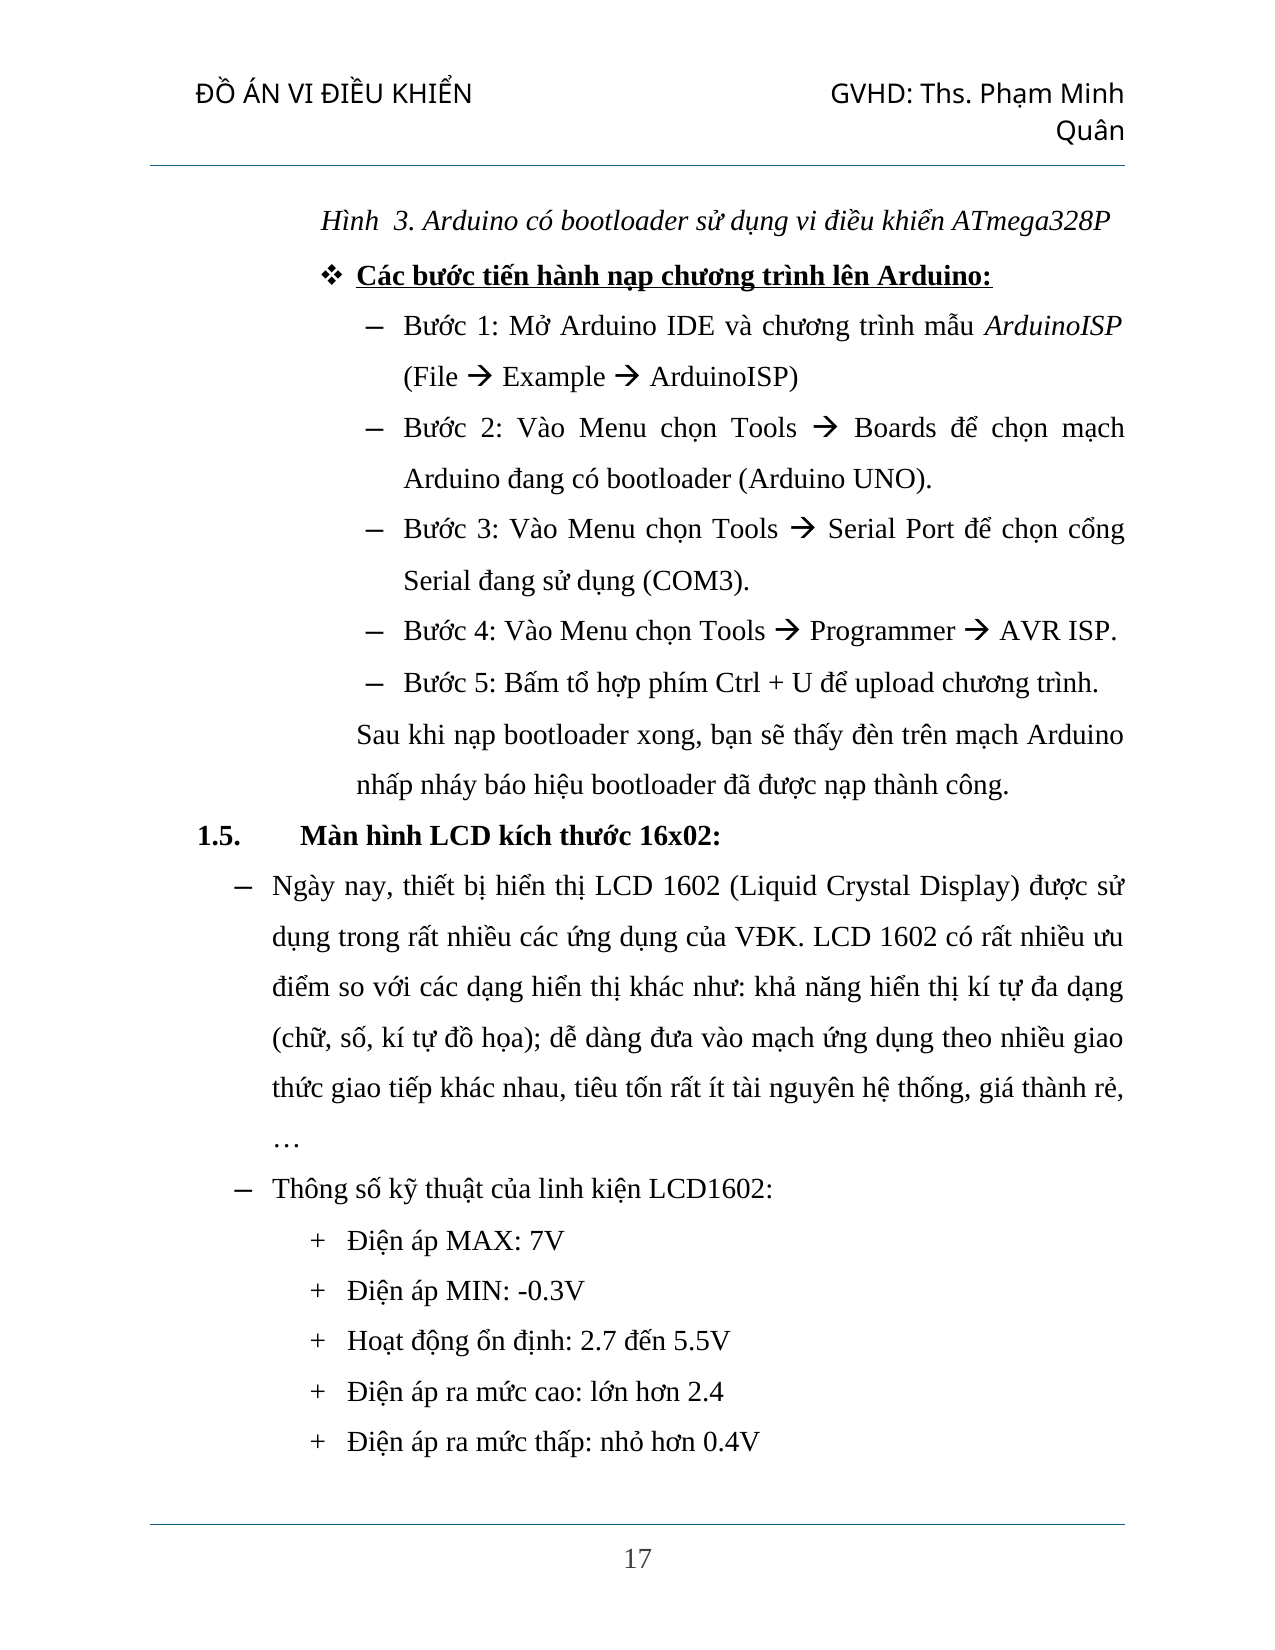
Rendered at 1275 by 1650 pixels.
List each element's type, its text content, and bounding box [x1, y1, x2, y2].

list Ngày nay, thiết bị hiển thị LCD 1602 (Liquid Crystal Display) được sử dụng trong rất nhiều các ứng dụng của VĐK. LCD 1602 có rất nhiều ưu điểm so với các dạng hiển thị khác như: khả năng hiển thị kí tự đa dạng (chữ, số, kí tự đồ họa); dễ dàng đưa vào mạch ứng dụng theo nhiều giao thức giao tiếp khác nhau, tiêu tốn rất ít tài nguyên hệ thống, giá thành rẻ,… [234, 868, 1125, 1154]
list Các bước tiến hành nạp chương trình lên Arduino: [319, 258, 1125, 291]
list Bước 1: Mở Arduino IDE và chương trình mẫu ArduinoISP (File Example ArduinoISP) [366, 308, 1125, 393]
list Điện áp MIN: -0.3V [309, 1273, 1125, 1307]
list Điện áp MAX: 7V [309, 1223, 1125, 1256]
list Màn hình LCD kích thước 16x02: [197, 818, 1125, 851]
list Bước 2: Vào Menu chọn Tools Boards để chọn mạch Arduino đang có bootloader (Arduino UNO). [366, 410, 1125, 495]
list Điện áp ra mức cao: lớn hơn 2.4 [309, 1374, 1125, 1407]
list Điện áp ra mức thấp: nhỏ hơn 0.4V [309, 1424, 1125, 1457]
list Hoạt động ổn định: 2.7 đến 5.5V [309, 1323, 1125, 1357]
list Bước 3: Vào Menu chọn Tools Serial Port để chọn cổng Serial đang sử dụng (COM3). [366, 512, 1125, 596]
list Bước 4: Vào Menu chọn Tools Programmer AVR ISP. [366, 613, 1125, 648]
text Hình 3. Arduino có bootloader sử dụng vi điều khiển ATmega328P [150, 203, 1125, 237]
list Bước 5: Bấm tổ hợp phím Ctrl + U để upload chương trình. [366, 665, 1125, 700]
list Sau khi nạp bootloader xong, bạn sẽ thấy đèn trên mạch Arduino nhấp nháy báo hiệu bootloader đã được nạp thành công. [356, 717, 1125, 801]
list Thông số kỹ thuật của linh kiện LCD1602: [234, 1171, 1125, 1205]
